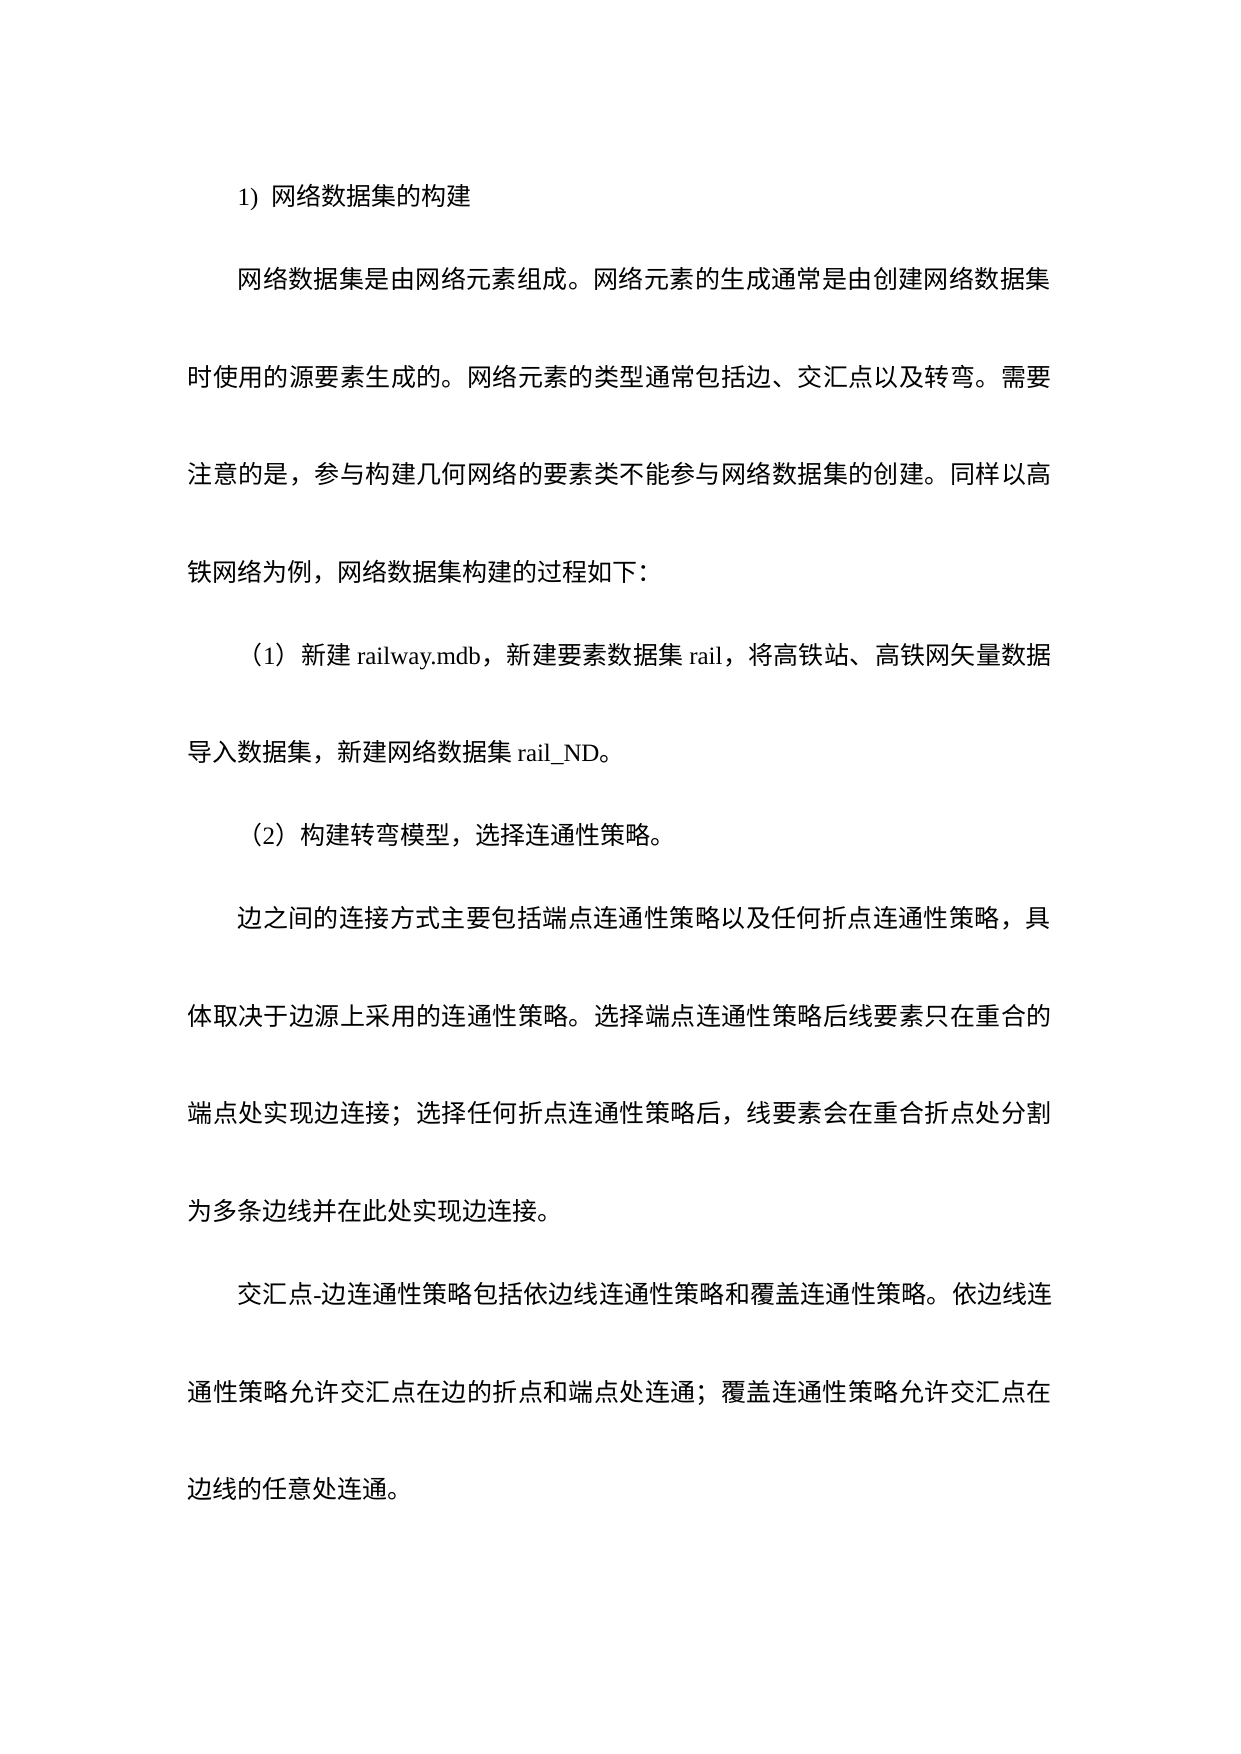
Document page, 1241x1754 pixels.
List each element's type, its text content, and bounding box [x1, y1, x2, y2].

text 边之间的连接方式主要包括端点连通性策略以及任何折点连通性策略，具体取决于边源上采用的连通性策略。选择端点连通性策略后线要素只在重合的端点处实现边连接；选择任何折点连通性策略后，线要素会在重合折点处分割为多条边线并在此处实现边连接。 [187, 884, 1053, 1242]
text 1) 网络数据集的构建 [187, 162, 1053, 227]
text 网络数据集是由网络元素组成。网络元素的生成通常是由创建网络数据集时使用的源要素生成的。网络元素的类型通常包括边、交汇点以及转弯。需要注意的是，参与构建几何网络的要素类不能参与网络数据集的创建。同样以高铁网络为例，网络数据集构建的过程如下： [187, 245, 1053, 603]
text 交汇点-边连通性策略包括依边线连通性策略和覆盖连通性策略。依边线连通性策略允许交汇点在边的折点和端点处连通；覆盖连通性策略允许交汇点在边线的任意处连通。 [187, 1260, 1053, 1520]
text （2）构建转弯模型，选择连通性策略。 [187, 801, 1053, 866]
text （1）新建railway.mdb，新建要素数据集rail，将高铁站、高铁网矢量数据导入数据集，新建网络数据集rail_ND。 [187, 621, 1053, 783]
